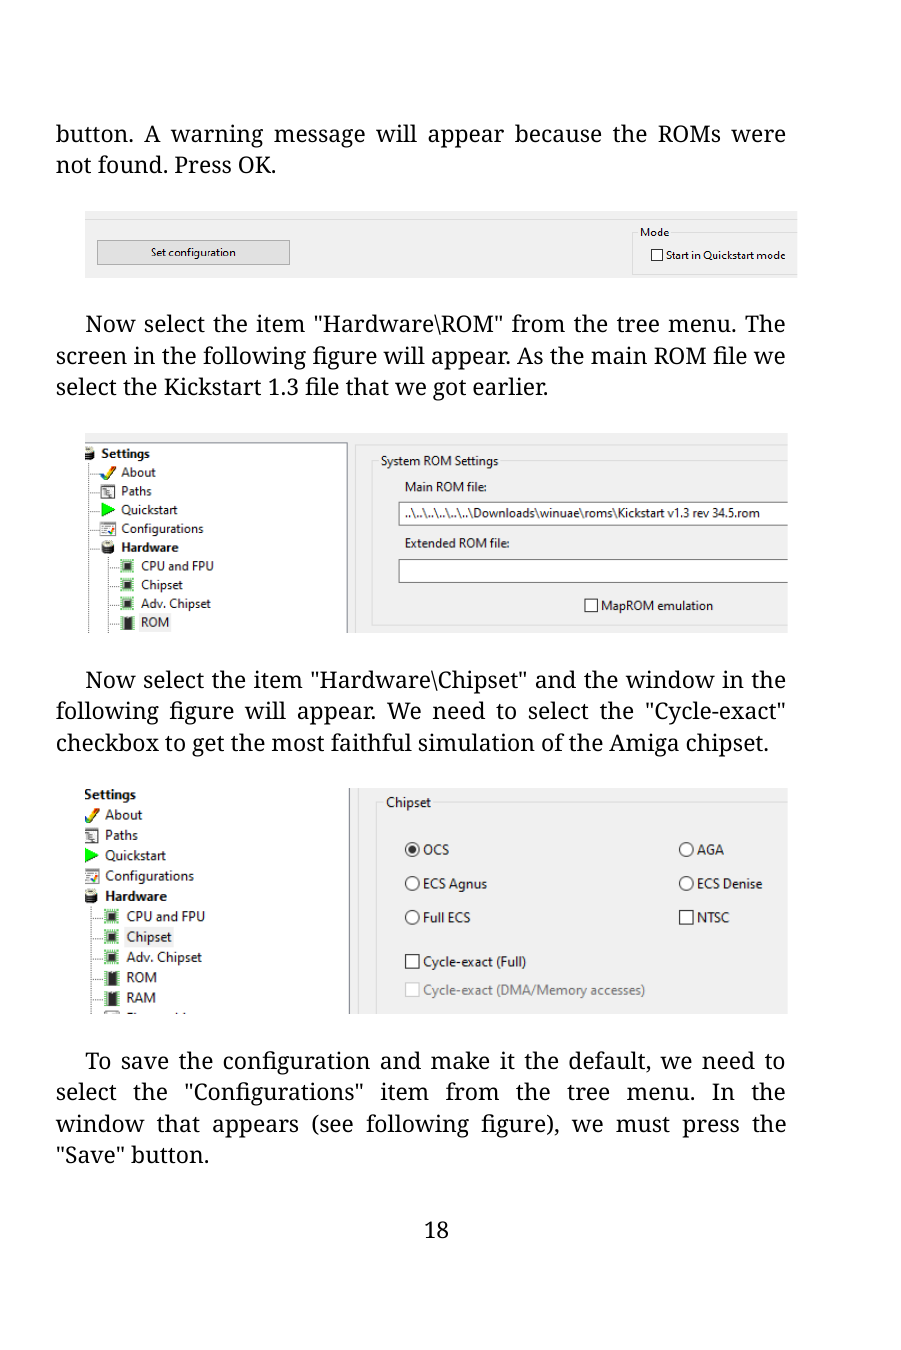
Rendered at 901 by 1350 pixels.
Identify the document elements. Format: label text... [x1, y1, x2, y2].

picture [85, 211, 798, 278]
picture [85, 788, 788, 1014]
picture [85, 433, 788, 633]
text Now select the item "Hardware\Chipset" and the window in the following figure will appear. We need to select the "Cycle-exact" checkbox to get the most faithful simulation of the Amiga chipset. [56, 664, 787, 758]
text To save the configuration and make it the default, we need to select the "Configurations" item from the tree menu. In the window that appears (see following figure), we must press the "Save" button. [56, 1045, 787, 1170]
text Now select the item "Hardware\ROM" from the tree menu. The screen in the following figure will appear. As the main ROM file we select the Kickstart 1.3 file that we got earlier. [56, 308, 787, 402]
